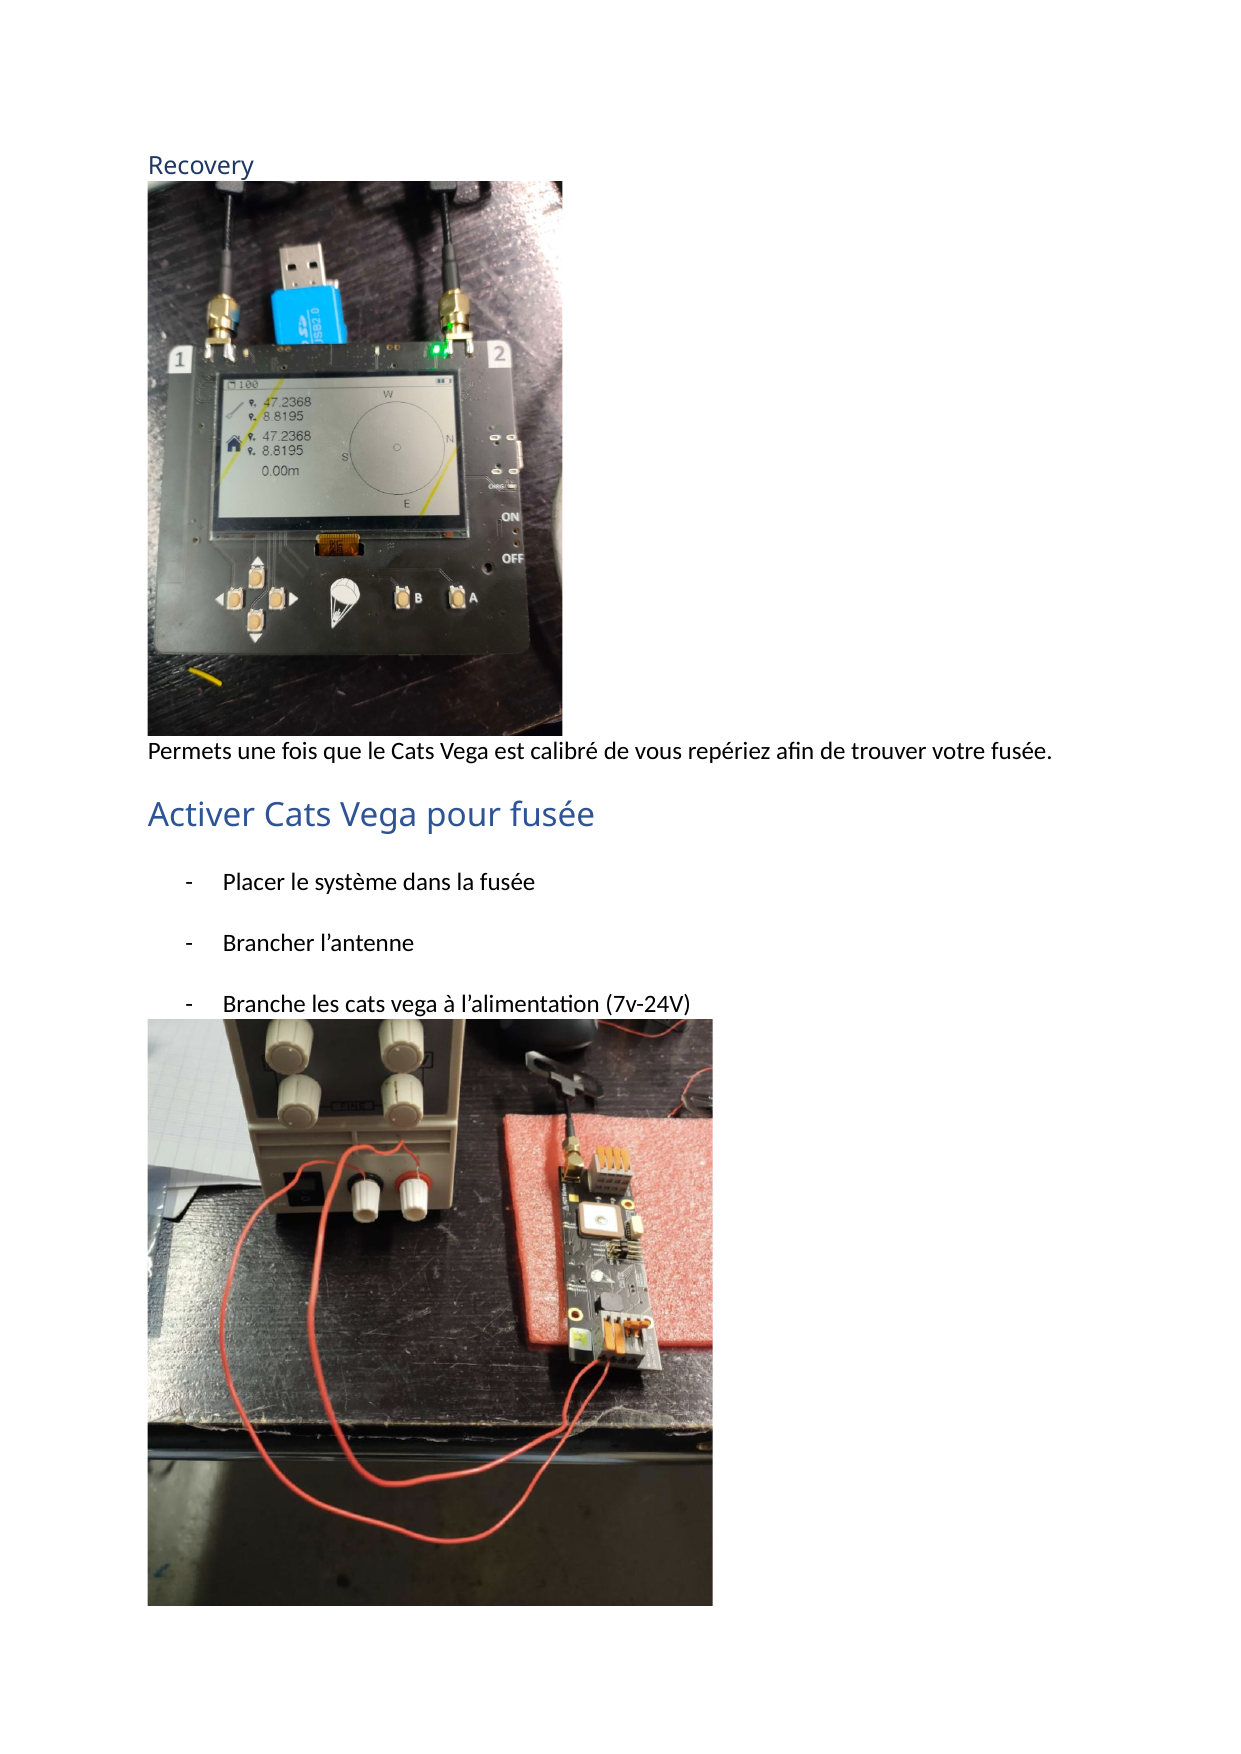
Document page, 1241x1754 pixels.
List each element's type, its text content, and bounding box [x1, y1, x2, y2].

subtitle Recovery [148, 148, 1093, 182]
text Permets une fois que le Cats Vega est calibré de vous repériez afin de trouver votre fusée. [148, 735, 1093, 766]
list Branche les cats vega à l’alimentation (7v-24V) [185, 989, 1093, 1019]
list Placer le système dans la fusée [185, 867, 1093, 897]
list Brancher l’antenne [185, 928, 1093, 958]
subtitle Activer Cats Vega pour fusée [148, 791, 1093, 836]
picture [147, 181, 563, 736]
picture [147, 1019, 713, 1606]
